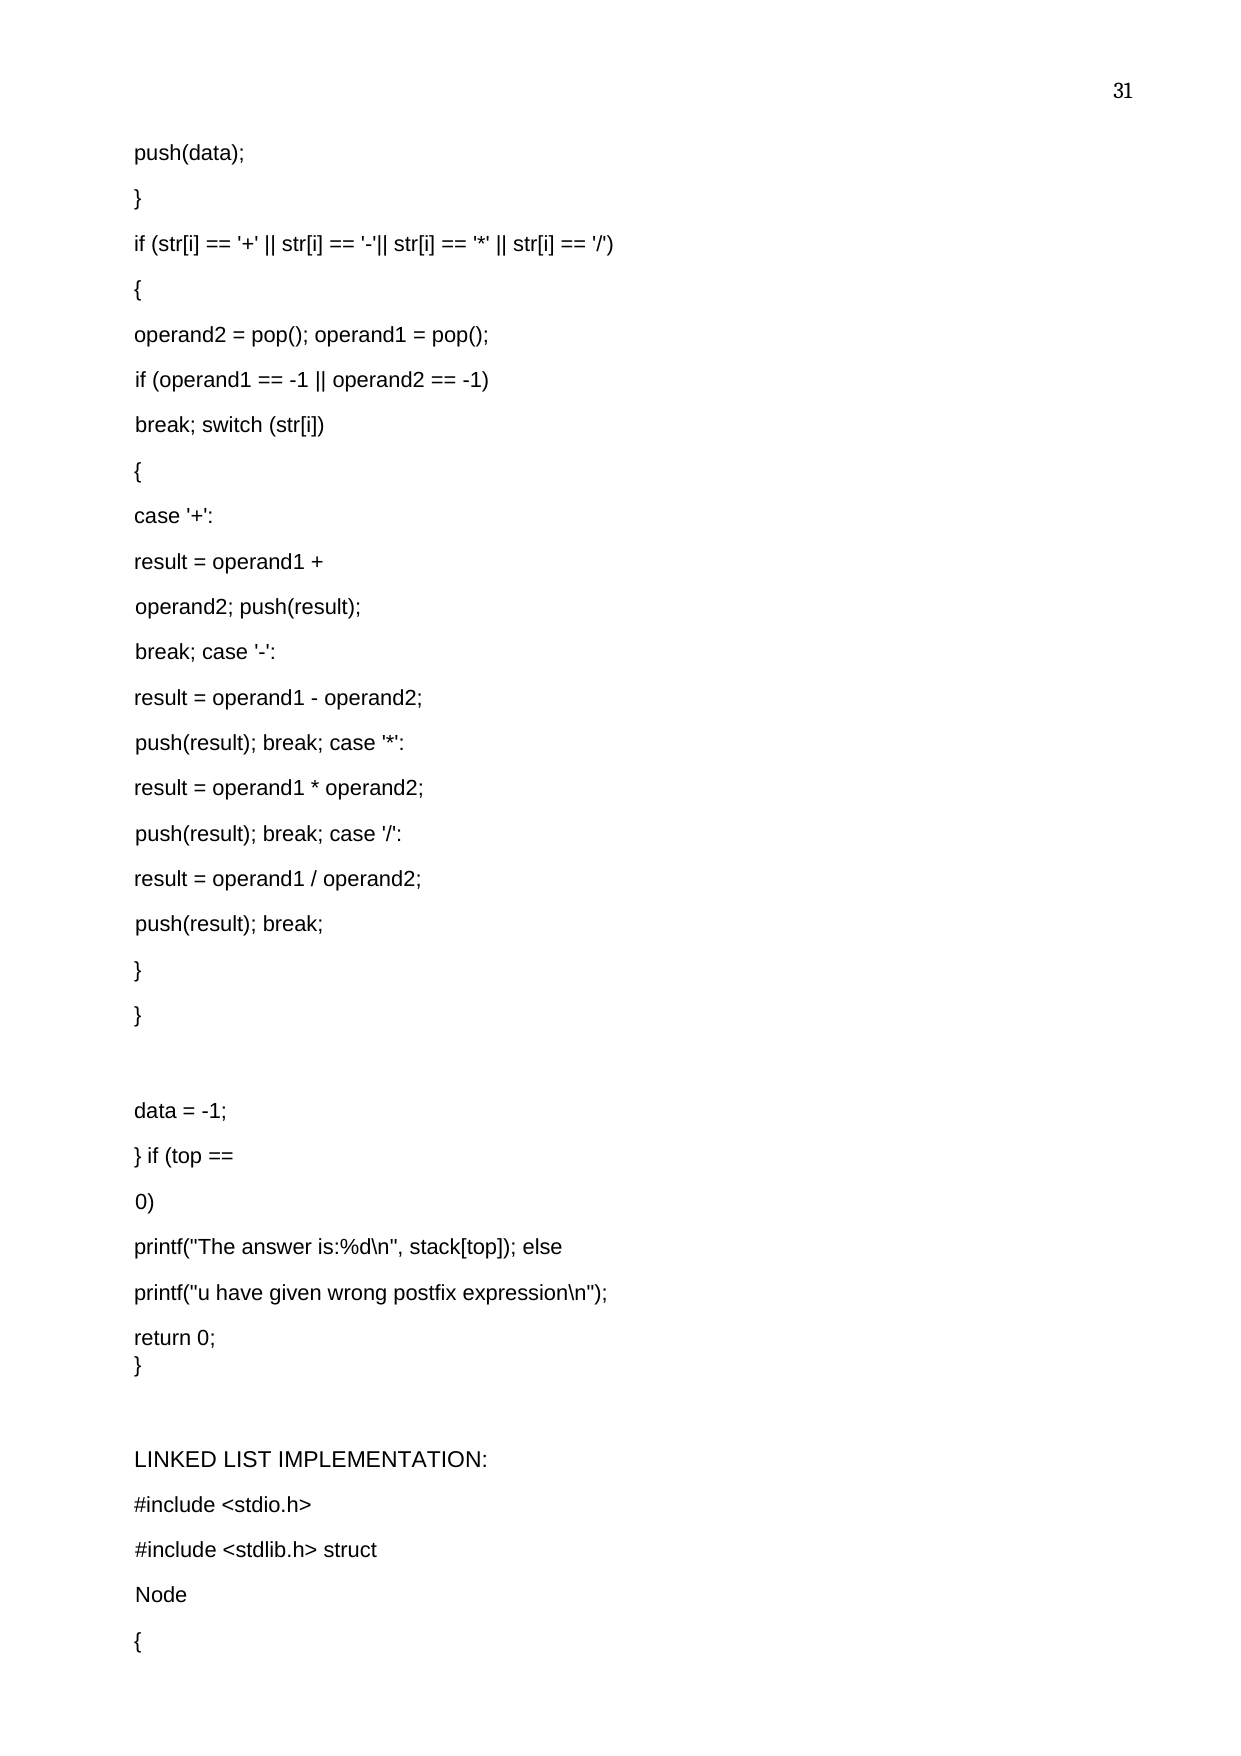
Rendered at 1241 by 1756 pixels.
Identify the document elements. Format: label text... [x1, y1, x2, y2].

text result = operand1 + operand2; push(result); break; case '-': [134, 549, 424, 664]
text } [134, 956, 424, 982]
text result = operand1 * operand2; push(result); break; case '/': [134, 775, 424, 846]
text return 0; [134, 1325, 424, 1350]
text } [134, 1002, 424, 1027]
text } if (top == 0) [134, 1143, 247, 1214]
text } [134, 185, 424, 210]
text push(data); [134, 139, 424, 165]
text result = operand1 / operand2; push(result); break; [134, 866, 424, 936]
text } [134, 1352, 424, 1377]
text { [134, 458, 424, 483]
text printf("The answer is:%d\n", stack[top]); else [134, 1234, 564, 1259]
text result = operand1 - operand2; push(result); break; case '*': [134, 684, 424, 755]
text data = -1; [134, 1098, 424, 1123]
text { [134, 1627, 424, 1653]
text LINKED LIST IMPLEMENTATION: [134, 1446, 976, 1473]
text case '+': [134, 503, 424, 528]
text { [134, 276, 424, 301]
text printf("u have given wrong postfix expression\n"); [134, 1279, 1136, 1305]
text if (str[i] == '+' || str[i] == '-'|| str[i] == '*' || str[i] == '/') [134, 231, 1136, 256]
text operand2 = pop(); operand1 = pop(); if (operand1 == -1 || operand2 == -1) break; switch (str[i]) [134, 322, 489, 437]
text #include <stdio.h> #include <stdlib.h> struct Node [134, 1492, 377, 1607]
